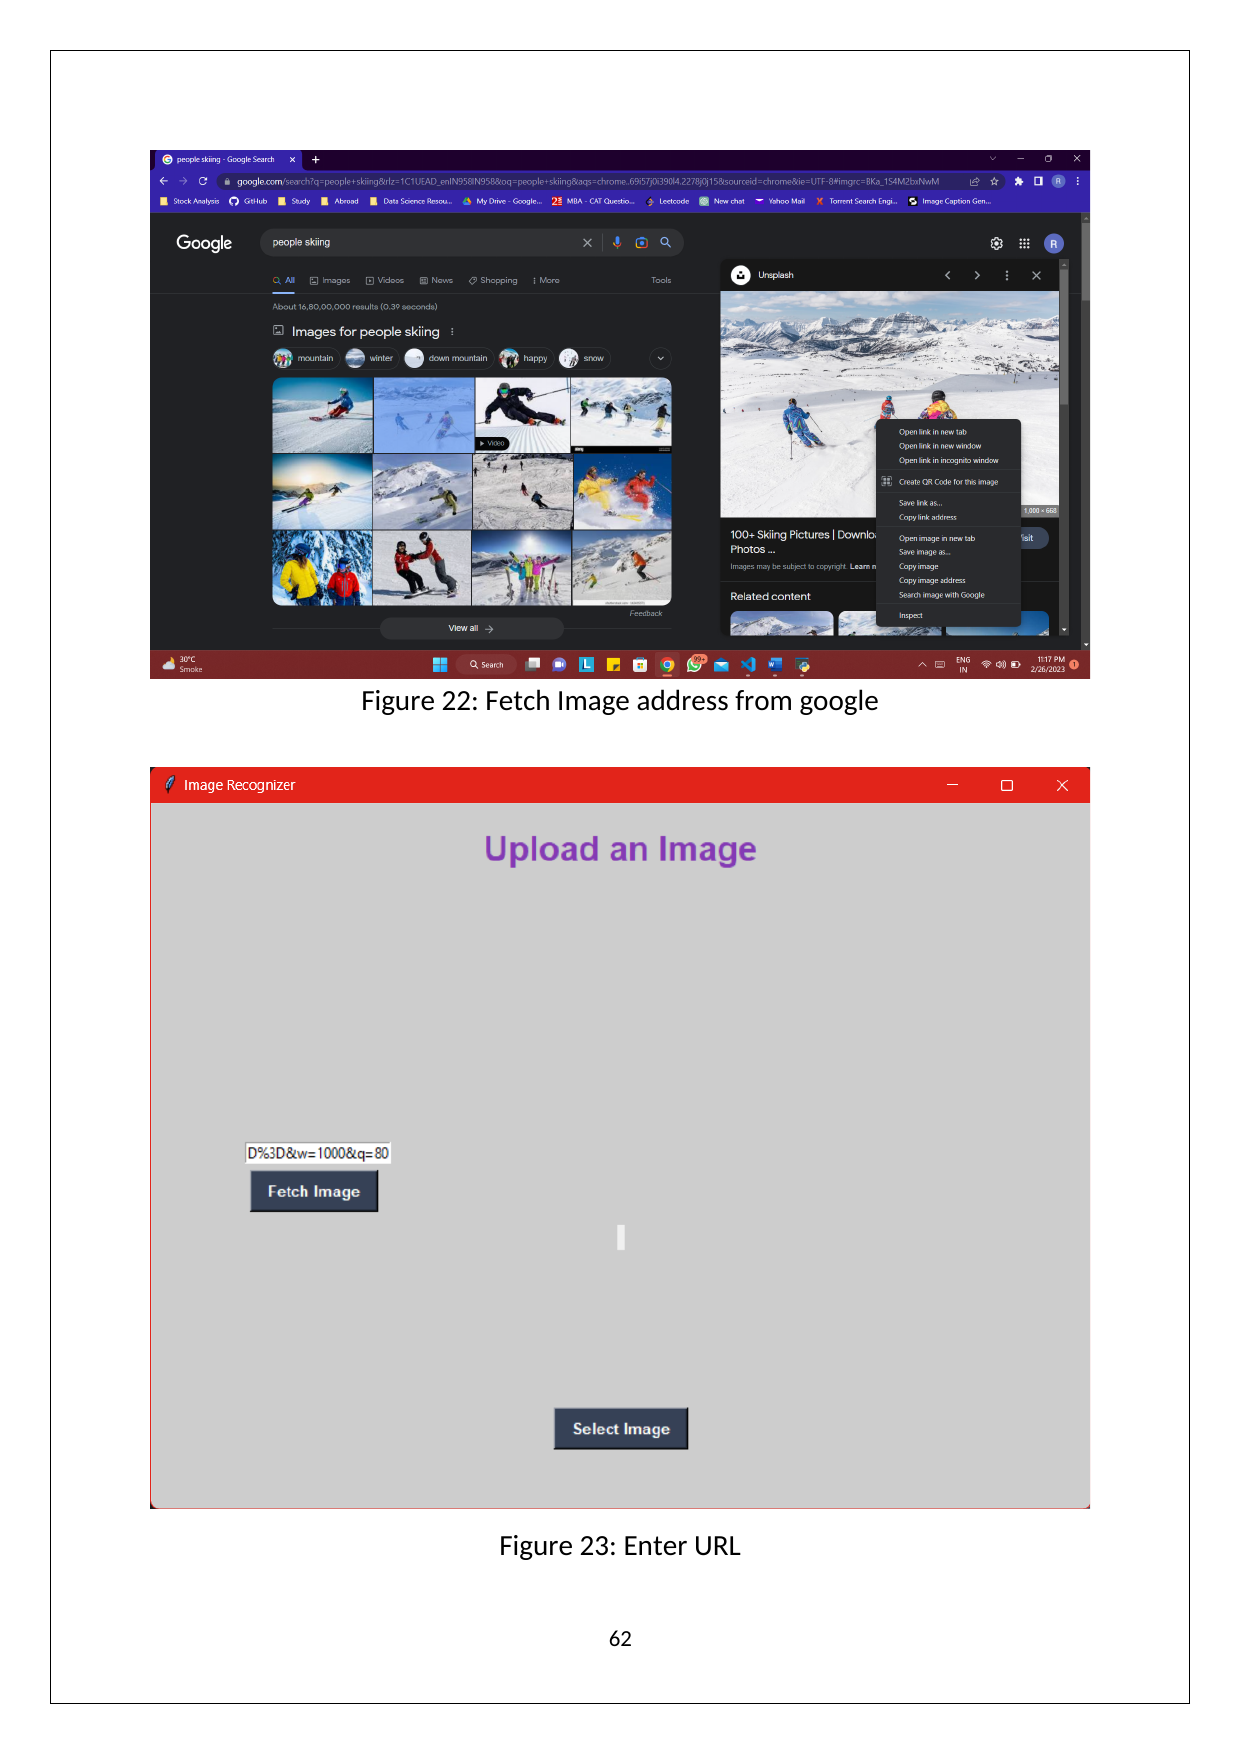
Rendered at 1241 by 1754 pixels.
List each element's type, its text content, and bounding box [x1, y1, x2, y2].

text Figure 22: Fetch Image address from google [150, 679, 1090, 717]
text Figure 23: Enter URL [150, 1527, 1090, 1563]
picture [150, 767, 1091, 1509]
picture [150, 150, 1091, 679]
